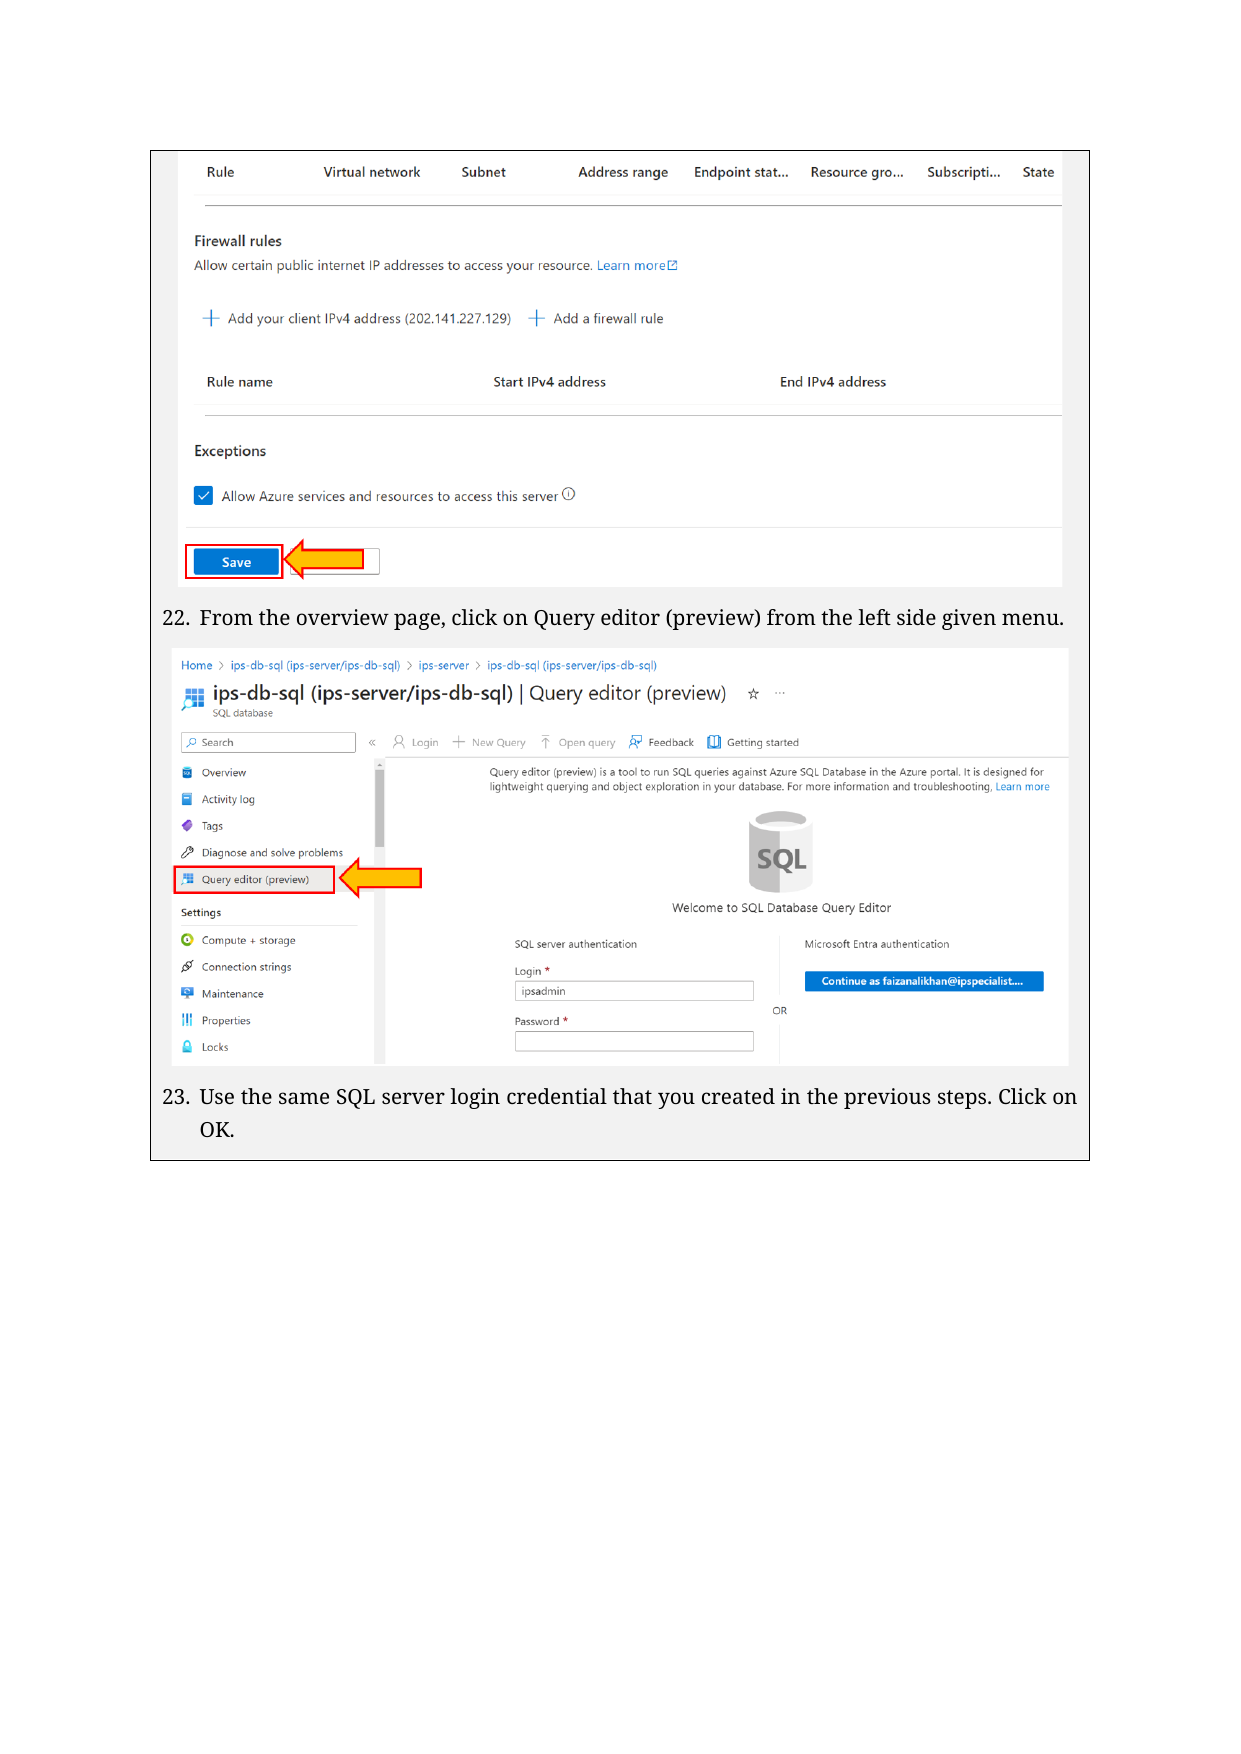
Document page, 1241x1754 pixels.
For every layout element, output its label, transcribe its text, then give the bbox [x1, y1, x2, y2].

picture [177, 151, 1063, 587]
table_header Login to Portal and go to the “Azure Cosmos DB” service. 2. Click on “Create” and select “Azure Cosmos DB for NoSQL. 3. Enter the name of the resource group and name of account. 4. Now enter the name of the account and leave everything as default. Click on “Review + create.” 5. Click “Create.” 6. Once the deployment is complete, click on “Go to resource.” You can see the URL here, which you can use to access the data in Cosmos DB if accessing outside Azure. 7. Now, click on “Replicate Data Globally.” 8. Here, you can enable more data centers. The blue ticks on the map indicate where your actual data center is. 9. Now, click on the region where you want to replicate the data, then click “Save.” Create an SQL Database 10. Go to the main menu and click on Create a resource. From the Categories, select Databases and click on SQL Database. First, select your Azure subscription and resource group to configure the SQL server. After that, scroll down and enter the Database details. Write a unique name for your database. Click on Create new to create a new SQL server. To configure the SQL server, write a unique server name. Select Location. Scroll down, and select the Use SQL Authentication method. Create unique SQL Server login credentials. Click on OK. Select No option for SQL elastic pool. Select the Geo-redundant backup storage option to backup storage redundancy. Click on Next: Networking >. In the Networking section, select Public endpoint for Network connectivity. Select the Minimum TSL version. Click on Next: Security >. In the Security section, select the Start free trial option to Enable Azure Defender for SQL. Click on Next: Additional Settings >. In the Additional Settings section, use the Sample option for Use exiting data. Click on Review + create. Once the validation is passed, click on Create. Verify the configuration details from the Overview page. Now, click on Set server firewall present on the top given options. Select the Yes option to Allow Azure services and resources to access this server. Click on Save to save the settings. From the overview page, click on Query editor (preview) from the left side given menu. Use the same SQL server login credential that you created in the previous steps. Click on OK. The following error will appear if your server is not allowed to access from a client IP address. To allow access to your server, go back to the overview page of the SQL server. Click on Set server firewall option from the top given options. Click on + Add client IP. Add ClientIPAddress with the same IP address as defined in error. Click on Save to save the settings. Now, go to the Query editor (preview) option again and log in with the same SQL service credential. The query editor will successfully open now. Inside the Query 1 section, enter the following code and click on Run. Explore the results with Query succeeded statement. The database will be created, and you can successfully query the data. [151, 151, 1089, 1159]
picture [171, 648, 1069, 1066]
